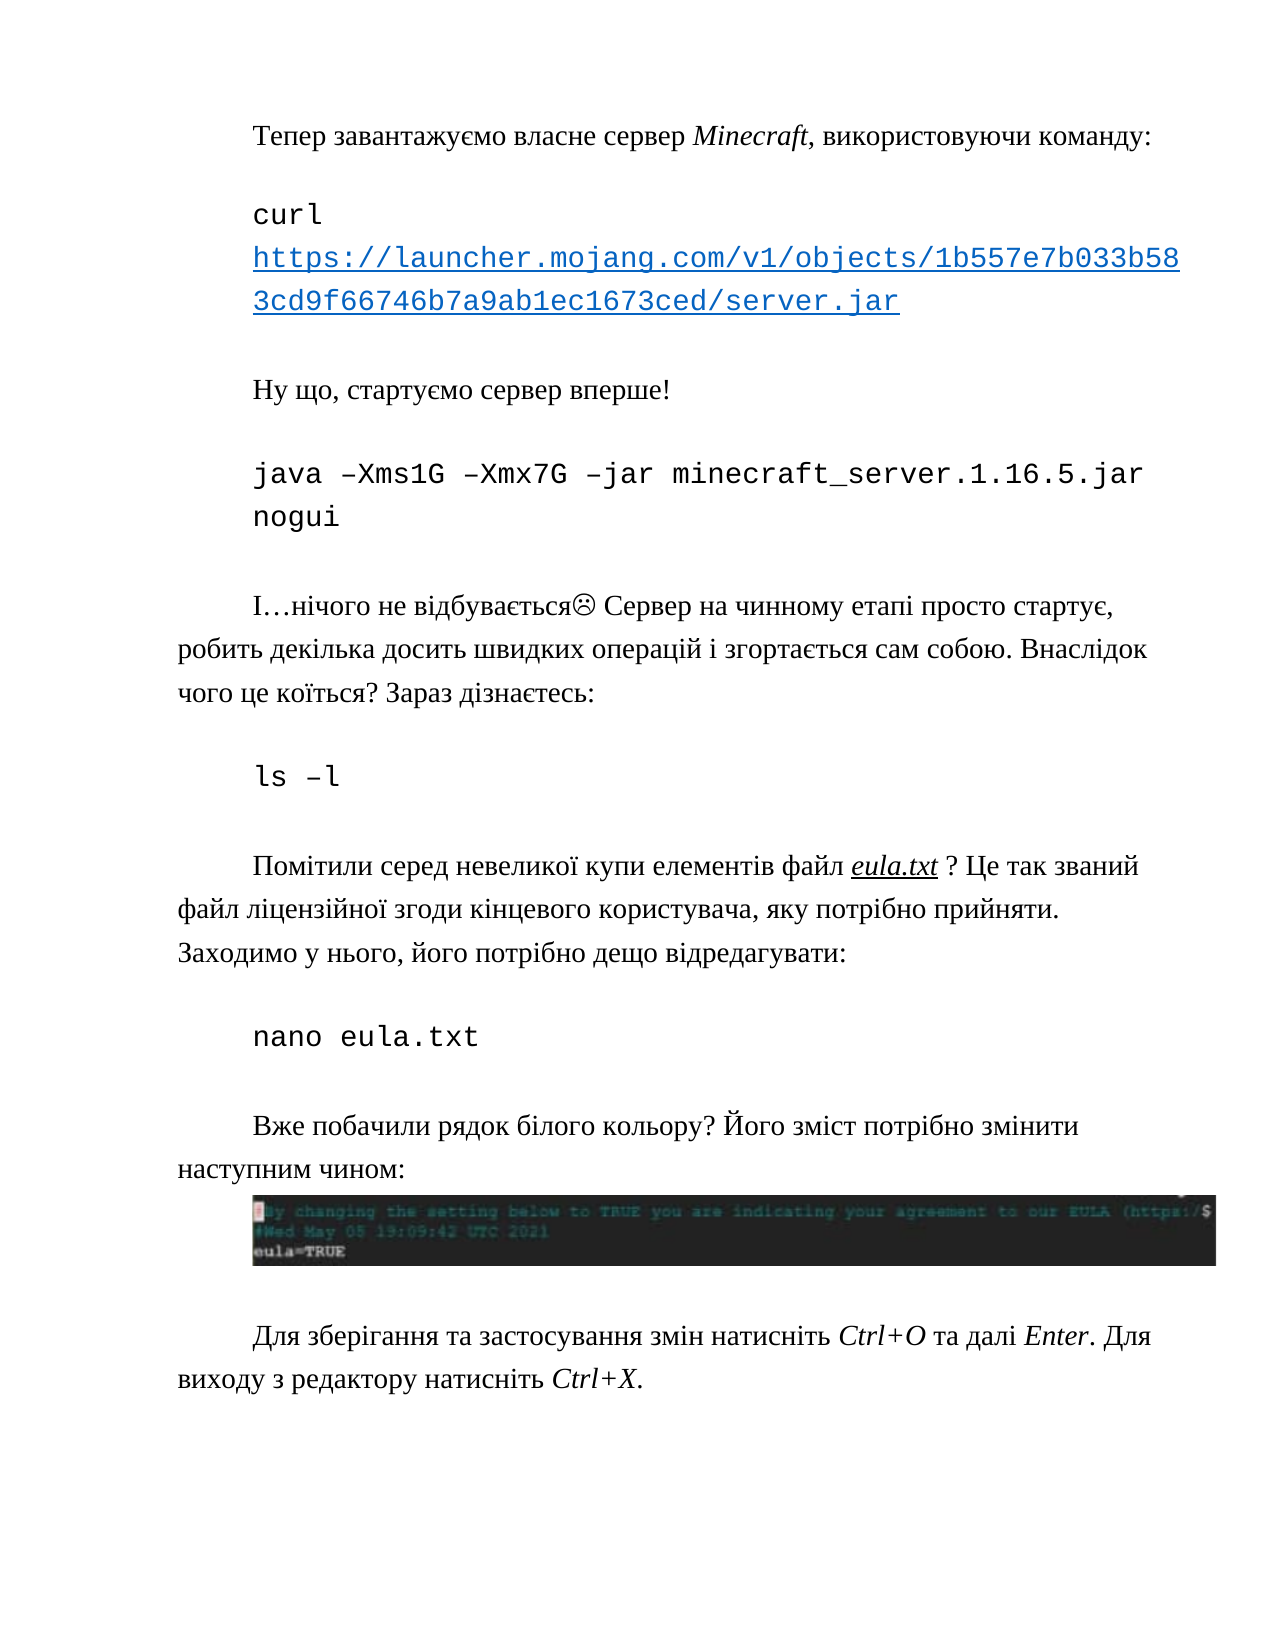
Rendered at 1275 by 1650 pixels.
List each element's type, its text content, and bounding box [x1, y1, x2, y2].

text І…нічого не відбувається Сервер на чинному етапі просто стартує, робить декілька досить швидких операцій і згортається сам собою. Внаслідок чого це коїться? Зараз дізнаєтесь: [177, 588, 1186, 709]
text Ну що, стартуємо сервер вперше! [252, 372, 1186, 406]
text ls –l [252, 762, 1186, 795]
text Тепер завантажуємо власне сервер Minecraft, використовуючи команду: [177, 118, 1186, 152]
text Для зберігання та застосування змін натисніть Ctrl+O та далі Enter. Для виходу з редактору натисніть Ctrl+X. [177, 1318, 1186, 1395]
text nano eula.txt [177, 1022, 1186, 1055]
text Помітили серед невеликої купи елементів файл eula.txt ? Це так званий файл ліцензійної згоди кінцевого користувача, яку потрібно прийняти. Заходимо у нього, його потрібно дещо відредагувати: [177, 848, 1186, 969]
text Вже побачили рядок білого кольору? Його зміст потрібно змінити наступним чином: [177, 1108, 1186, 1185]
text curl https://launcher.mojang.com/v1/objects/1b557e7b033b583cd9f66746b7a9ab1ec1673ced/server.jar [252, 200, 1186, 319]
text java –Xms1G –Xmx7G –jar minecraft_server.1.16.5.jar nogui [252, 459, 1186, 535]
picture [252, 1195, 1217, 1266]
